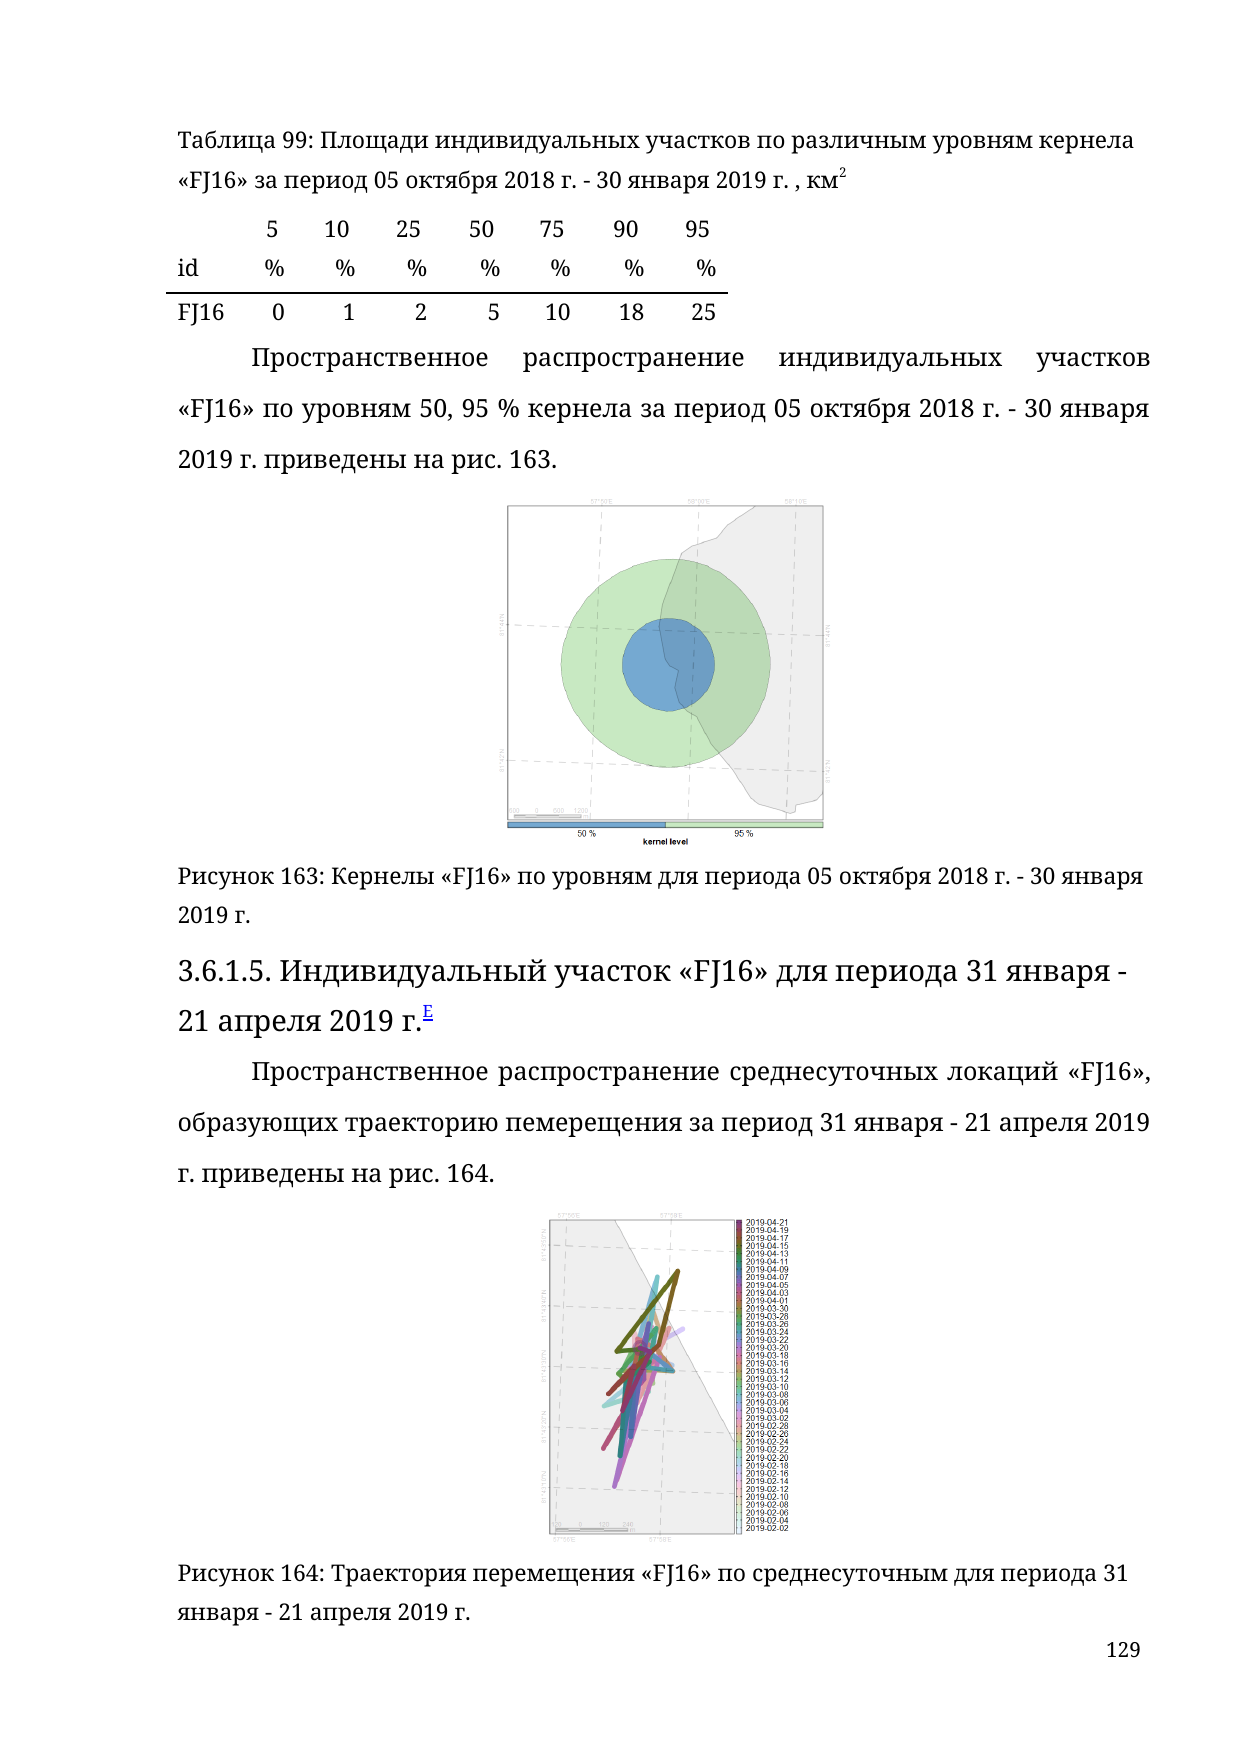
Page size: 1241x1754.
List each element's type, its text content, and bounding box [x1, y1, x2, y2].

text Таблица 99: Площади индивидуальных участков по различным уровням кернела «FJ16» за период 05 октября 2018 г. - 30 января 2019 г. , км2 [177, 124, 1152, 195]
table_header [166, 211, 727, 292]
text Рисунок 163: Кернелы «FJ16» по уровням для периода 05 октября 2018 г. - 30 января 2019 г. [177, 860, 1152, 930]
text Пространственное распространение индивидуальных участков «FJ16» по уровням 50, 95 % кернела за период 05 октября 2018 г. - 30 января 2019 г. приведены на рис. 163. [177, 340, 1152, 476]
subtitle Индивидуальный участок «FJ16» для периода 31 января - 21 апреля 2019 г.E [177, 950, 1152, 1039]
picture [538, 1210, 791, 1544]
text Пространственное распространение среднесуточных локаций «FJ16», образующих траекторию пемерещения за период 31 января - 21 апреля 2019 г. приведены на рис. 164. [177, 1054, 1152, 1190]
text Рисунок 164: Траектория перемещения «FJ16» по среднесуточным для периода 31 января - 21 апреля 2019 г. [177, 1556, 1152, 1627]
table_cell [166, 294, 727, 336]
picture [496, 496, 833, 847]
